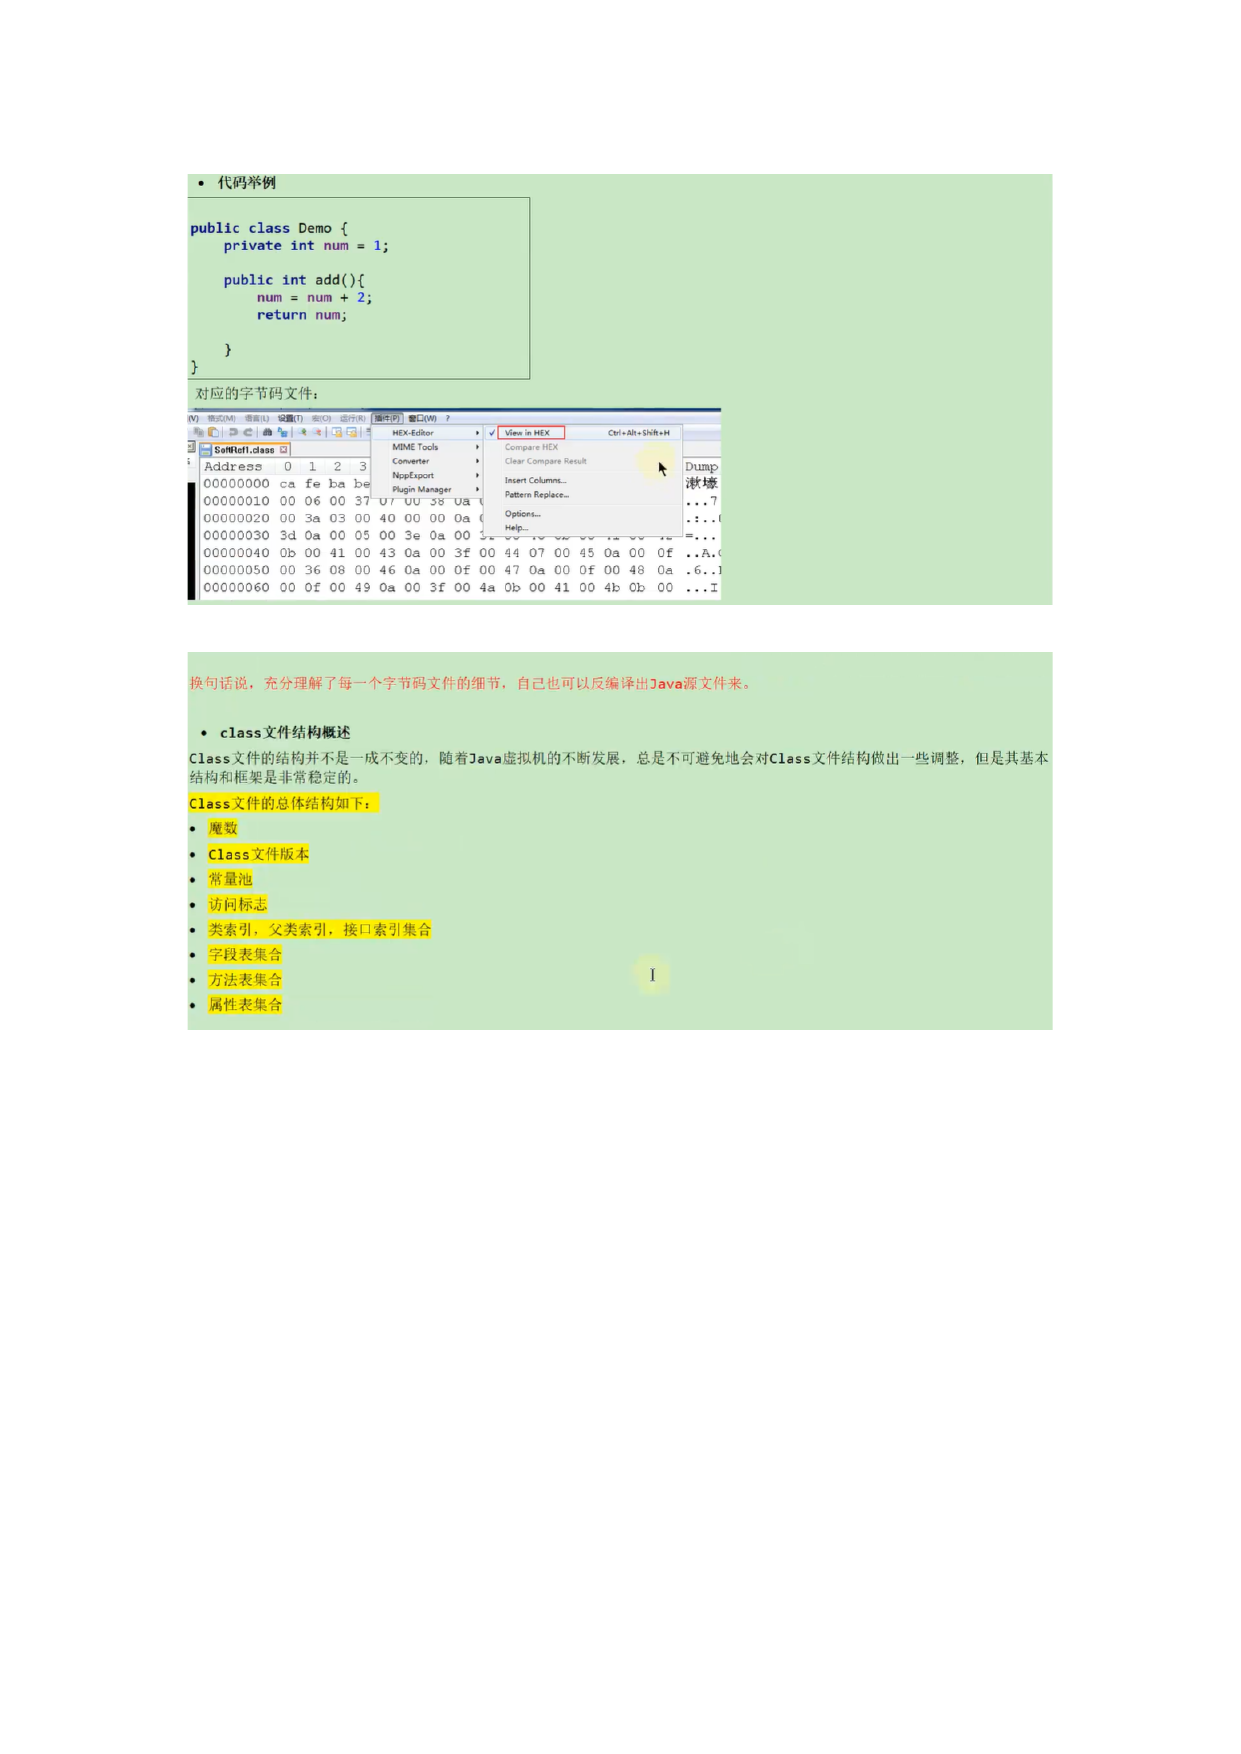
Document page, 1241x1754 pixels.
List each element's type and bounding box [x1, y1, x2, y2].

picture [187, 652, 1053, 1030]
picture [187, 174, 1053, 605]
